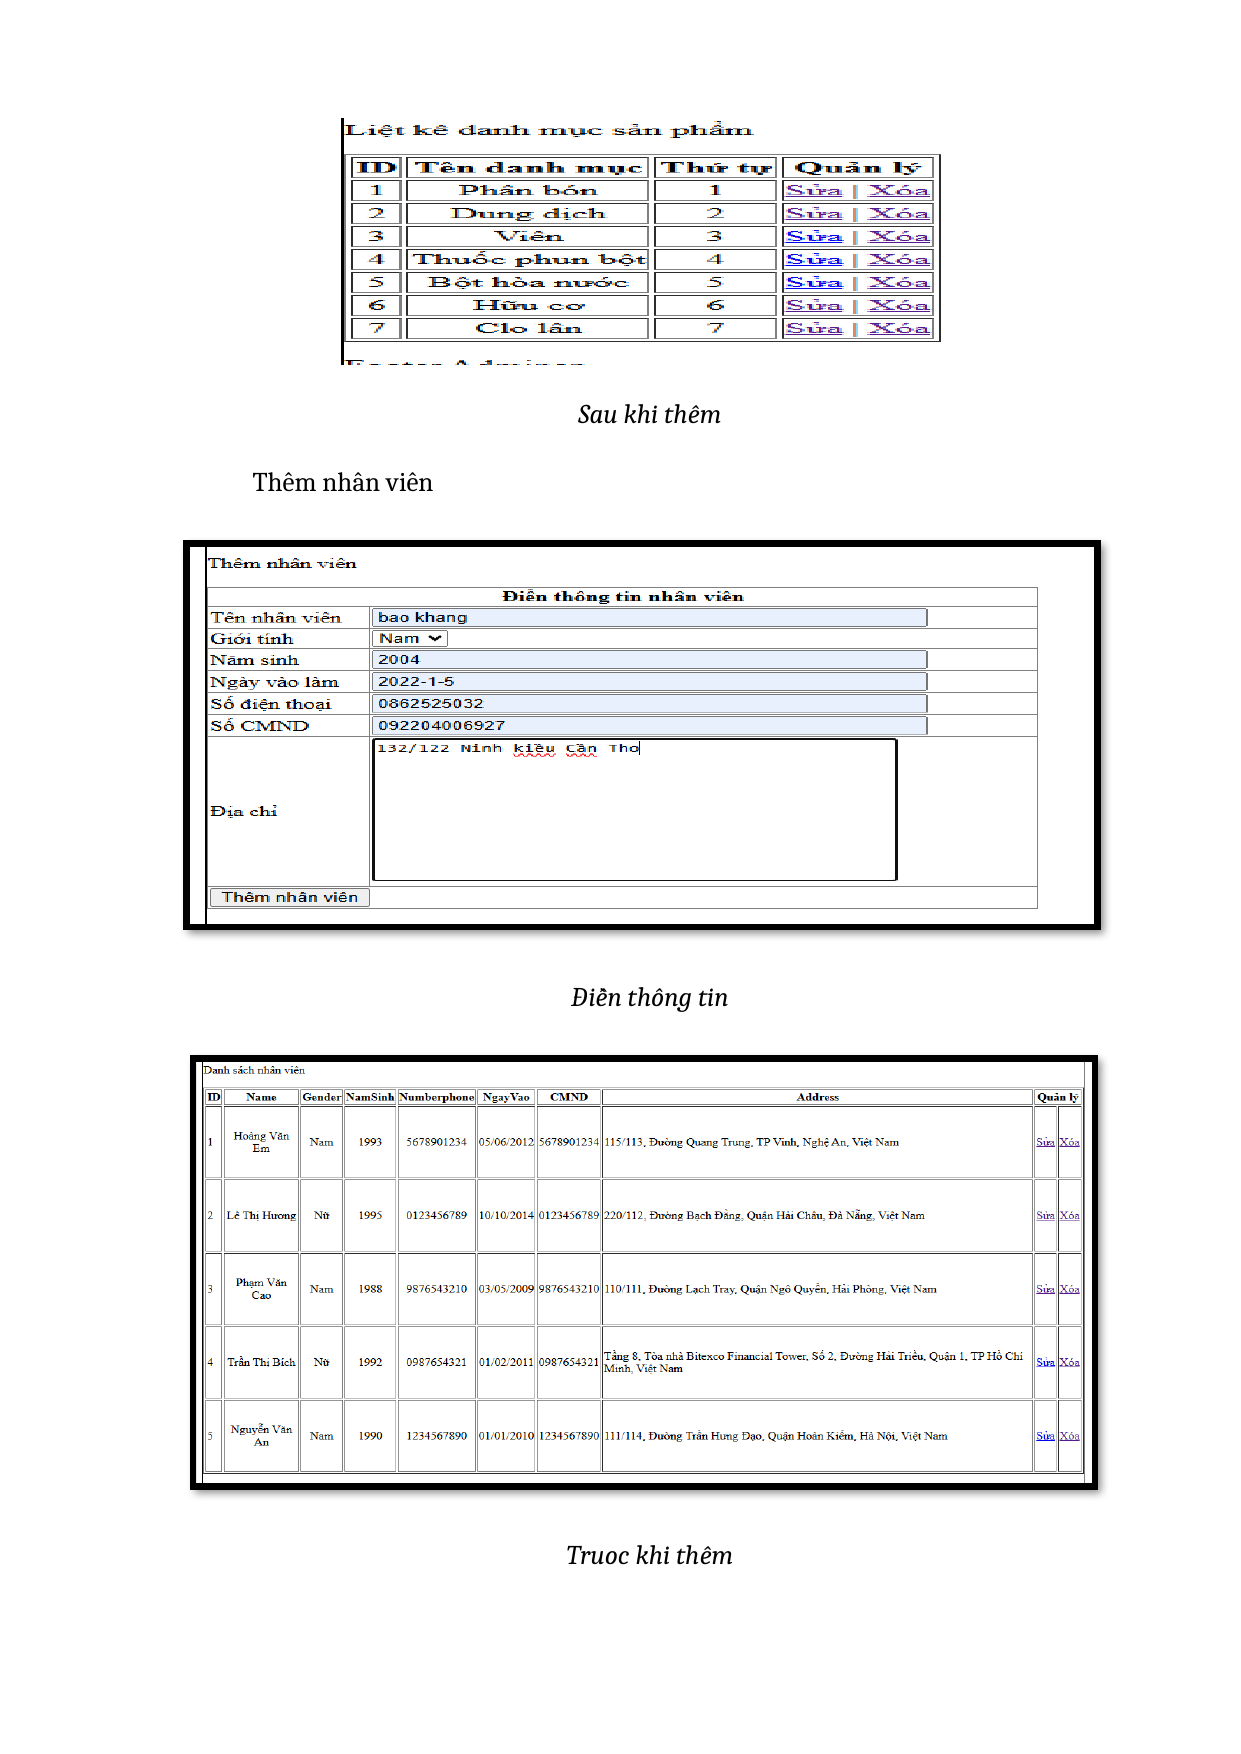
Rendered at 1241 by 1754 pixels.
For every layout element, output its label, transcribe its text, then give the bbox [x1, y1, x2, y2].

picture [190, 547, 1094, 924]
text Truoc khi thêm [177, 1540, 1122, 1571]
text Thêm nhân viên [177, 467, 1122, 498]
picture [314, 118, 985, 365]
text Sau khi thêm [177, 399, 1122, 430]
picture [196, 1062, 1092, 1483]
text Điền thông tin [177, 982, 1122, 1013]
